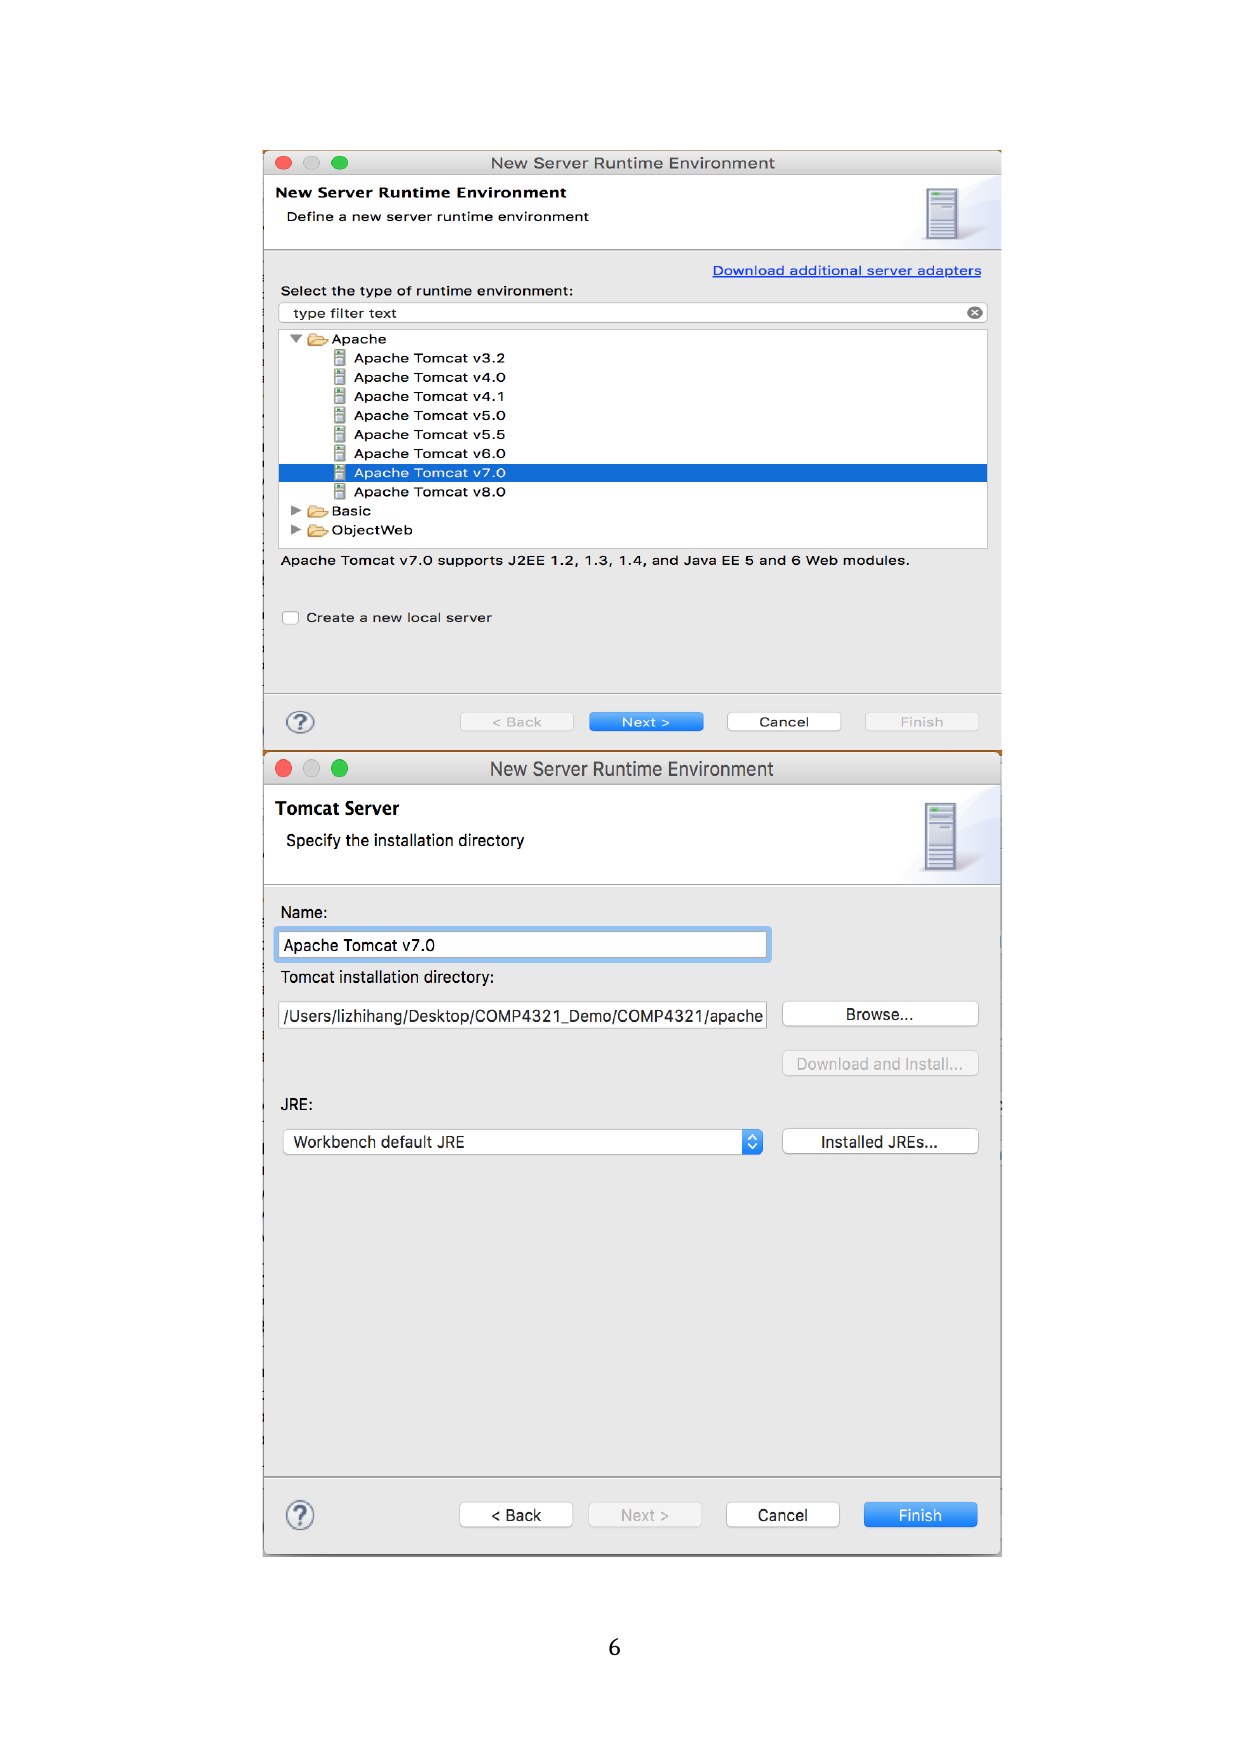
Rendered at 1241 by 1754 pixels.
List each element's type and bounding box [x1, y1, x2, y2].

picture [262, 150, 1003, 1557]
